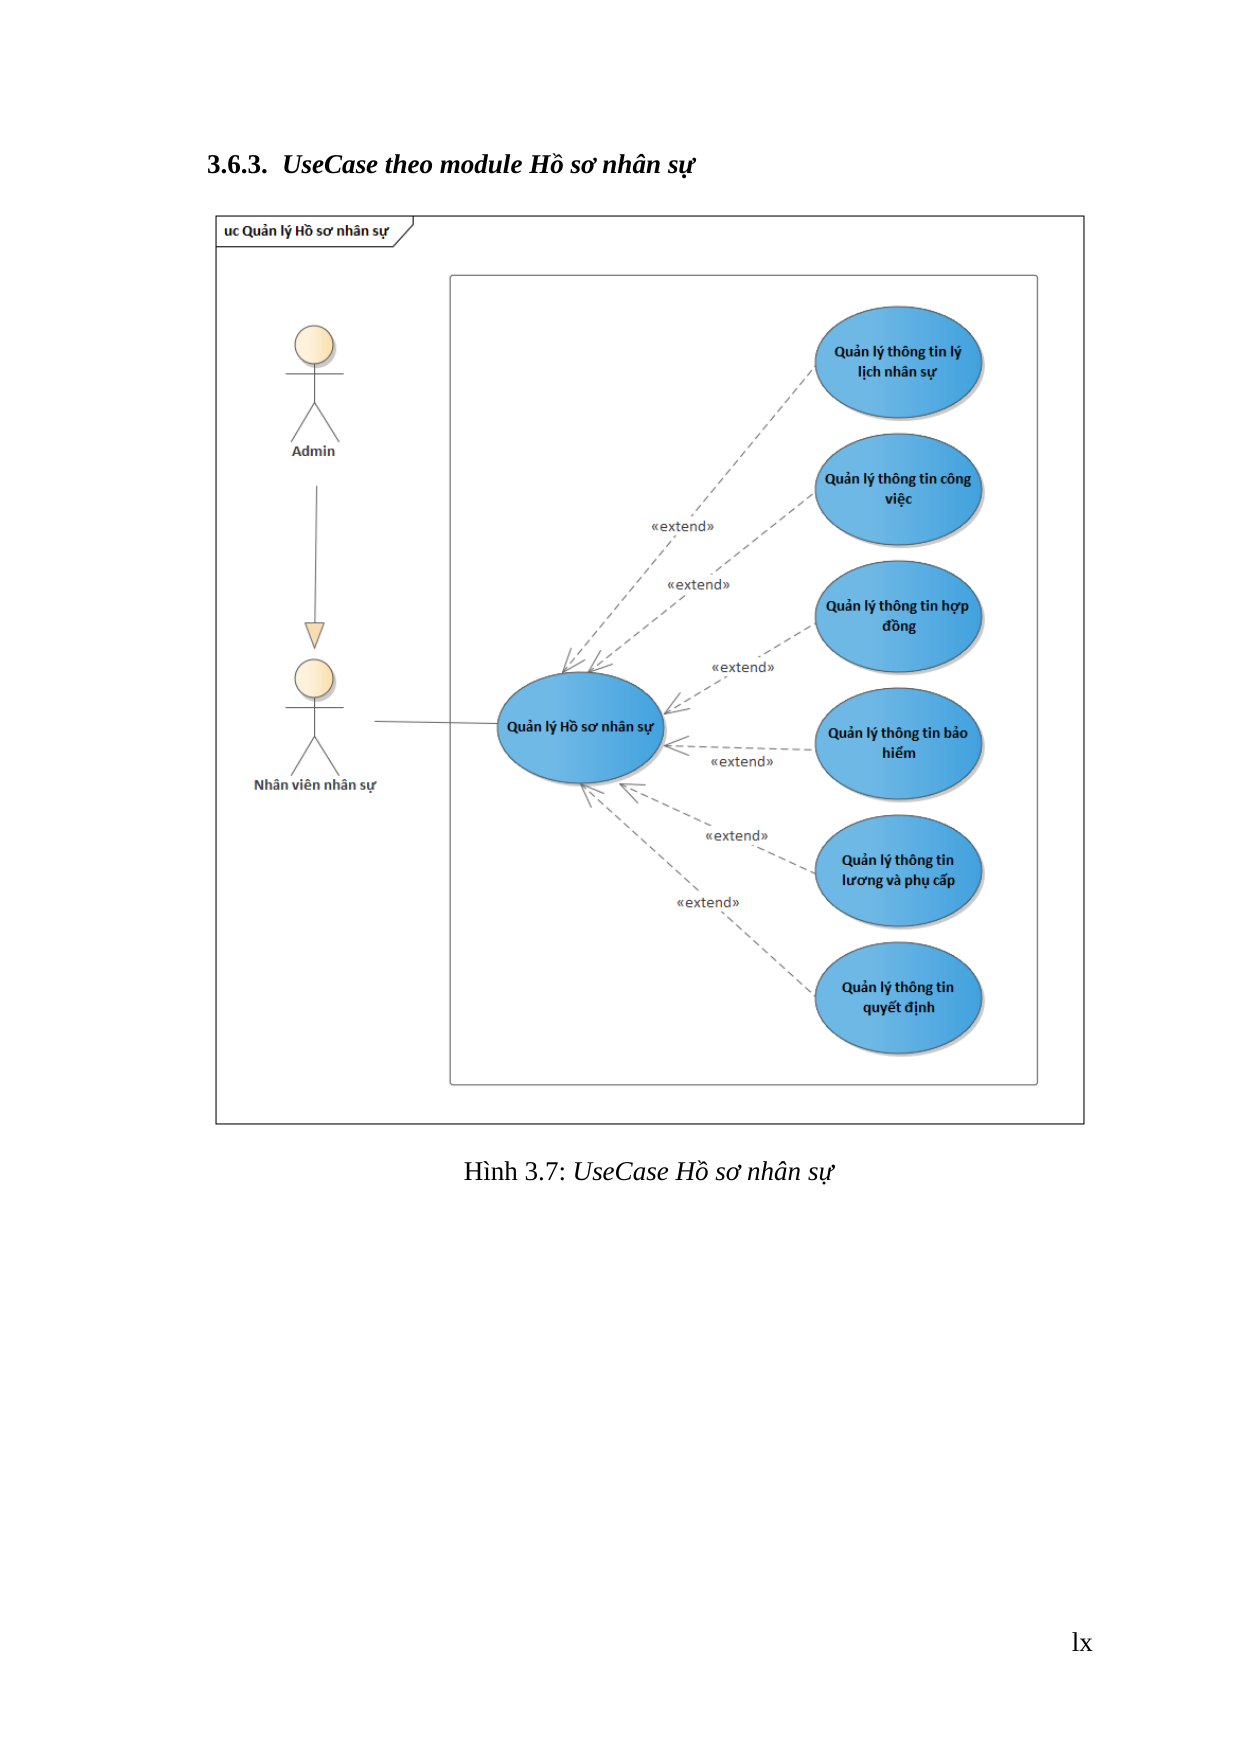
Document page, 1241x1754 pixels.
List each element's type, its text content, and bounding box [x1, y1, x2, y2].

text Hình 3.7: UseCase Hồ sơ nhân sự [207, 1155, 1092, 1186]
picture [206, 206, 1093, 1133]
subtitle UseCase theo module Hồ sơ nhân sự [207, 148, 1092, 179]
